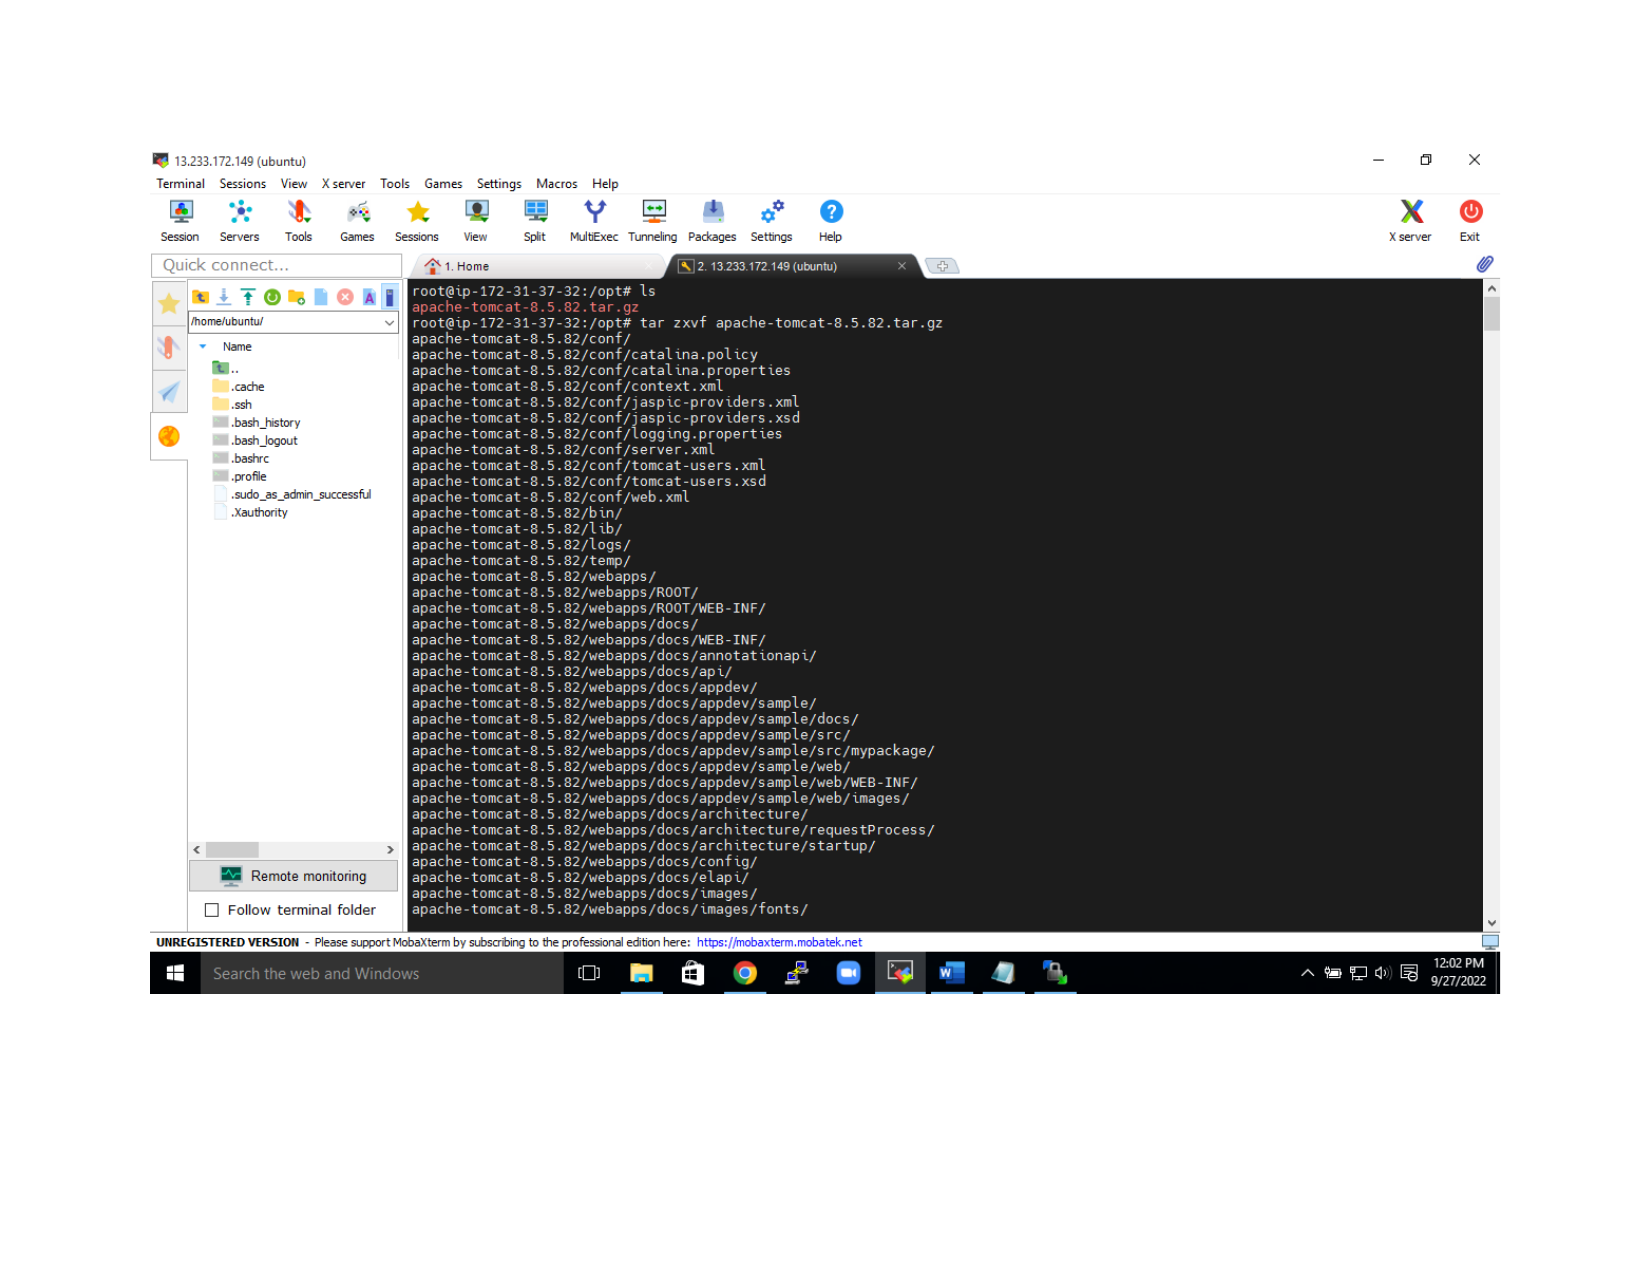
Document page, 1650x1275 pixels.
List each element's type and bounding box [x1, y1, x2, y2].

picture [150, 150, 1500, 994]
